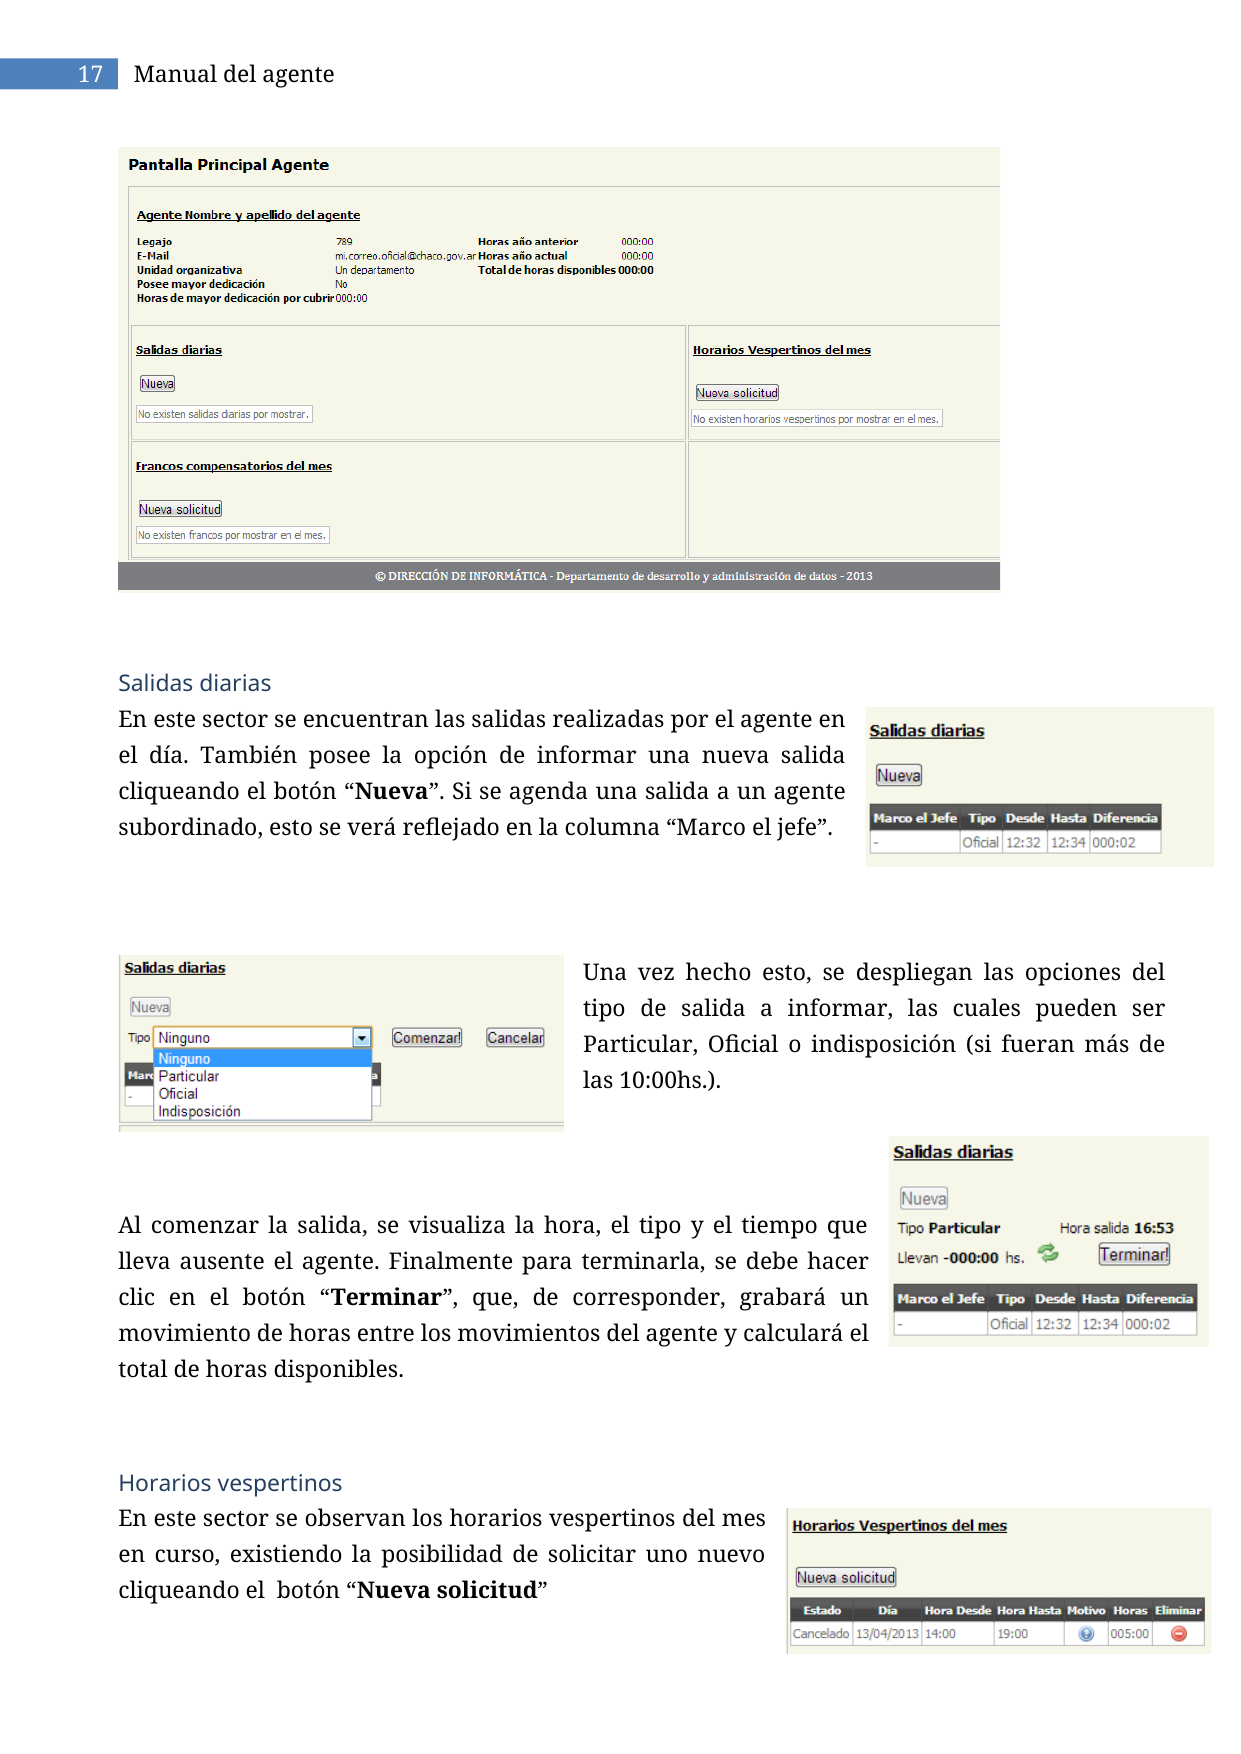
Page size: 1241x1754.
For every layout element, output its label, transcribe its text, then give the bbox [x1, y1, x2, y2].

subtitle Salidas diarias [118, 667, 1166, 698]
picture [118, 955, 564, 1132]
picture [888, 1136, 1209, 1347]
picture [865, 707, 1215, 867]
text Al comenzar la salida, se visualiza la hora, el tipo y el tiempo que lleva ausente el agente. Finalmente para terminarla, se debe hacer clic en el botón “Terminar”, que, de corresponder, grabará un movimiento de horas entre los movimientos del agente y calculará el total de horas disponibles. [118, 1209, 1166, 1384]
text En este sector se observan los horarios vespertinos del mes en curso, existiendo la posibilidad de solicitar uno nuevo cliqueando el botón “Nueva solicitud” [118, 1502, 1166, 1606]
text En este sector se encuentran las salidas realizadas por el agente en el día. También posee la opción de informar una nueva salida cliqueando el botón “Nueva”. Si se agenda una salida a un agente subordinado, esto se verá reflejado en la columna “Marco el jefe”. [118, 703, 1166, 842]
subtitle Horarios vespertinos [118, 1466, 1166, 1498]
text Una vez hecho esto, se despliegan las opciones del tipo de salida a informar, las cuales pueden ser Particular, Oficial o indisposición (si fueran más de las 10:00hs.). [564, 956, 1166, 1095]
picture [118, 147, 1001, 593]
picture [785, 1508, 1212, 1654]
